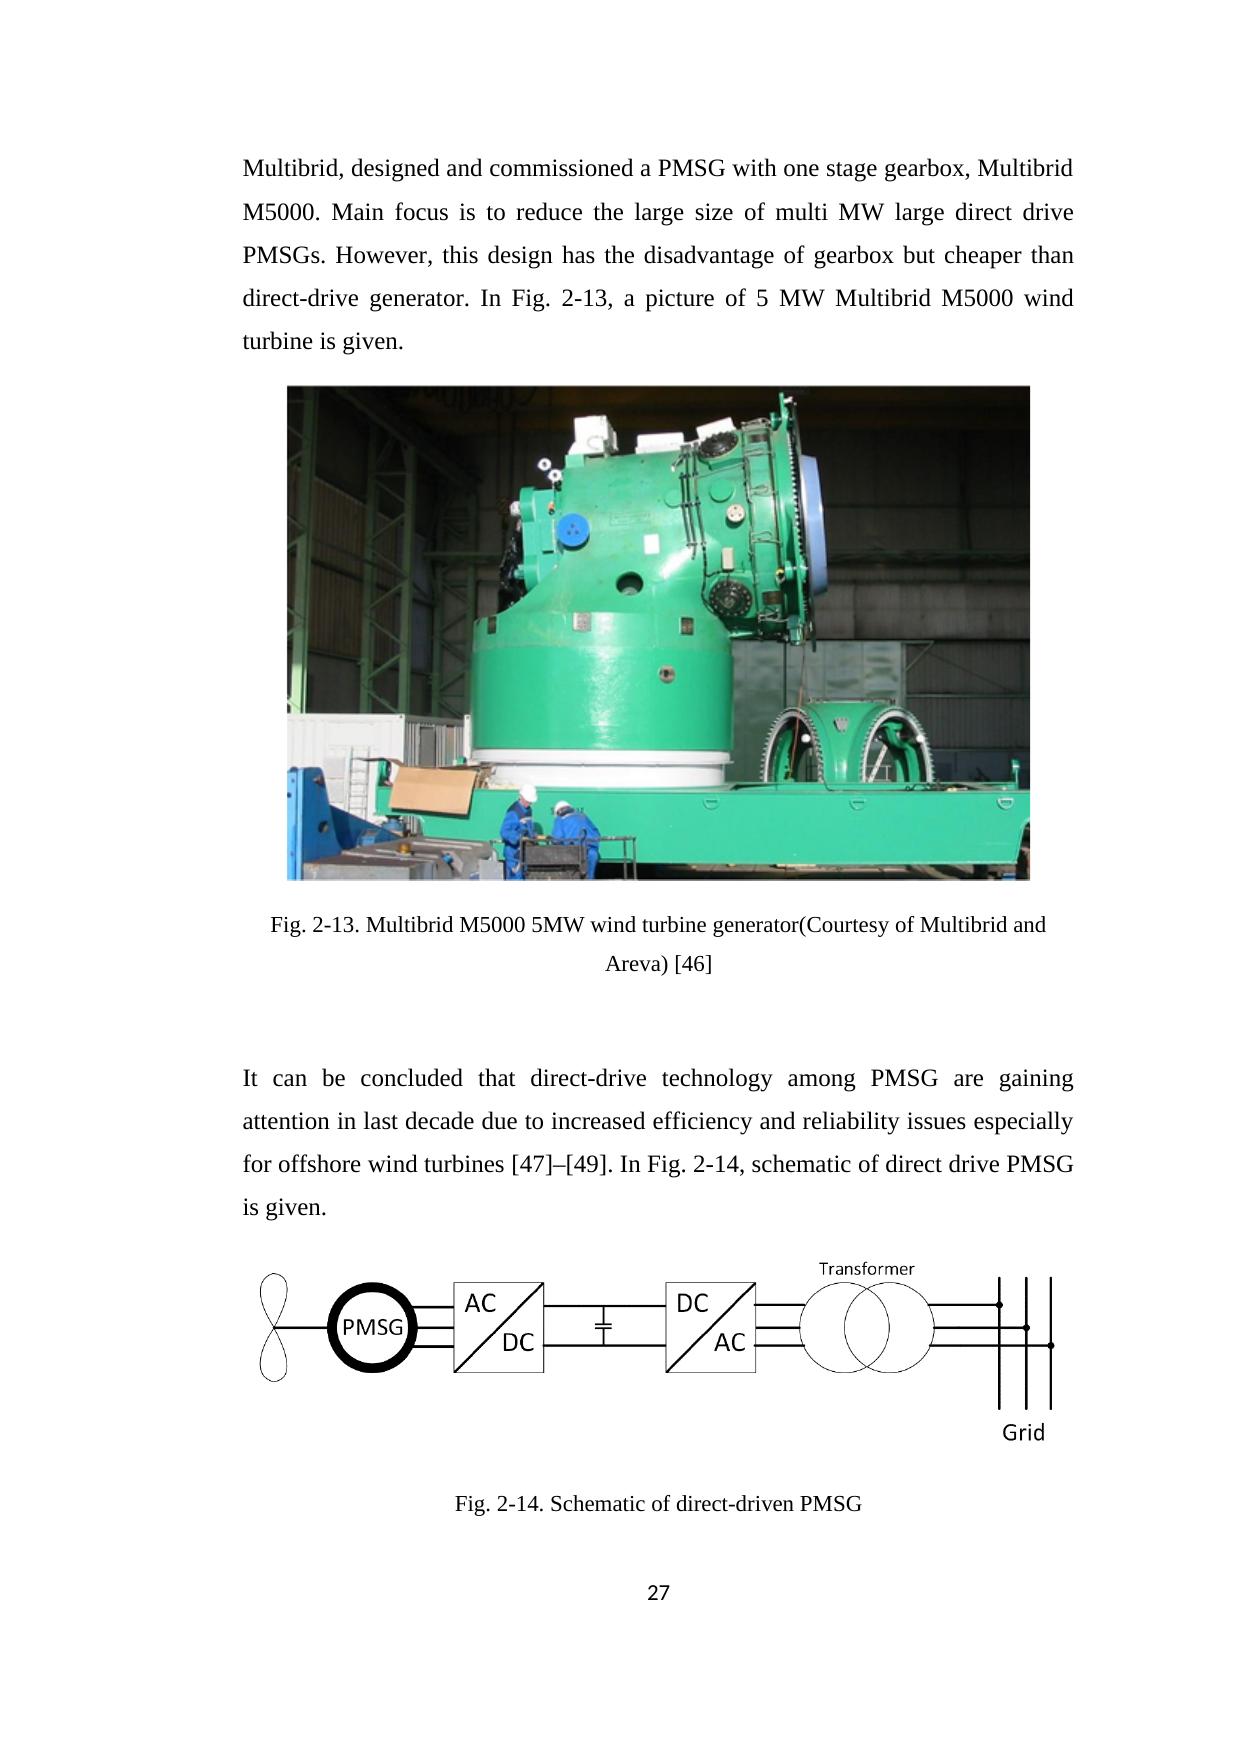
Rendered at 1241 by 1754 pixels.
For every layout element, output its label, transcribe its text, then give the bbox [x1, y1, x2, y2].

picture [286, 385, 1031, 881]
text It can be concluded that direct-drive technology among PMSG are gaining attention in last decade due to increased efficiency and reliability issues especially for offshore wind turbines [47]–[49]. In Fig. 2-14, schematic of direct drive PMSG is given. [242, 1063, 1075, 1221]
text Fig. 2-13. Multibrid M5000 5MW wind turbine generator(Courtesy of Multibrid and Areva) [46] [242, 911, 1075, 977]
text Fig. 2-14. Schematic of direct-driven PMSG [242, 1490, 1075, 1516]
picture [256, 1251, 1061, 1460]
